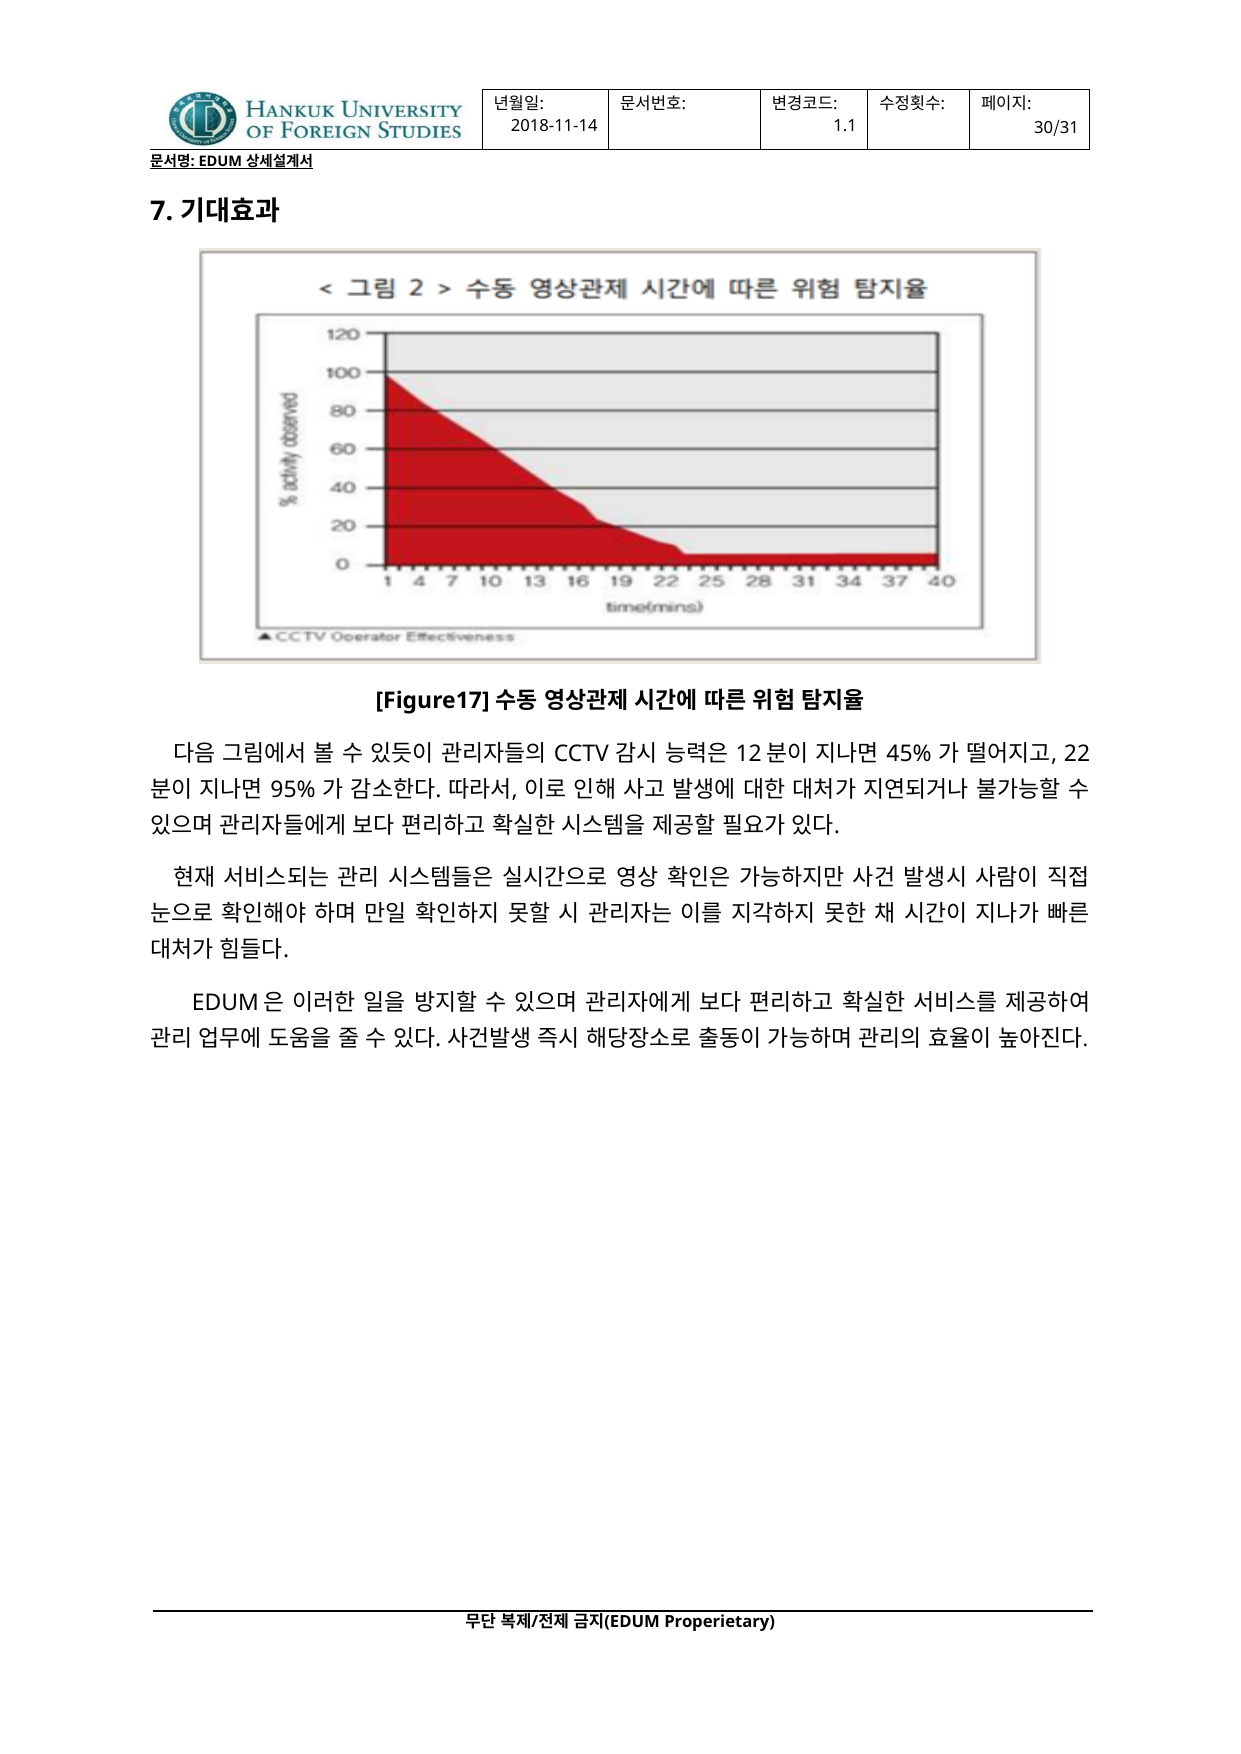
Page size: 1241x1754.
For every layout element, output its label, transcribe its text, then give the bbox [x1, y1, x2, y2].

picture [161, 89, 470, 149]
text 현재 서비스되는 관리 시스템들은 실시간으로 영상 확인은 가능하지만 사건 발생시 사람이 직접 눈으로 확인해야 하며 만일 확인하지 못할 시 관리자는 이를 지각하지 못한 채 시간이 지나가 빠른 대처가 힘들다. [150, 859, 1090, 964]
text 다음 그림에서 볼 수 있듯이 관리자들의 CCTV 감시 능력은 12분이 지나면 45% 가 떨어지고, 22분이 지나면 95% 가 감소한다. 따라서, 이로 인해 사고 발생에 대한 대처가 지연되거나 불가능할 수 있으며 관리자들에게 보다 편리하고 확실한 시스템을 제공할 필요가 있다. [150, 735, 1090, 840]
picture [198, 248, 1042, 664]
text [Figure17] 수동 영상관제 시간에 따른 위험 탐지율 [150, 682, 1090, 716]
text 7. 기대효과 [150, 189, 1090, 228]
text EDUM은 이러한 일을 방지할 수 있으며 관리자에게 보다 편리하고 확실한 서비스를 제공하여 관리 업무에 도움을 줄 수 있다. 사건발생 즉시 해당장소로 출동이 가능하며 관리의 효율이 높아진다. [150, 983, 1090, 1053]
